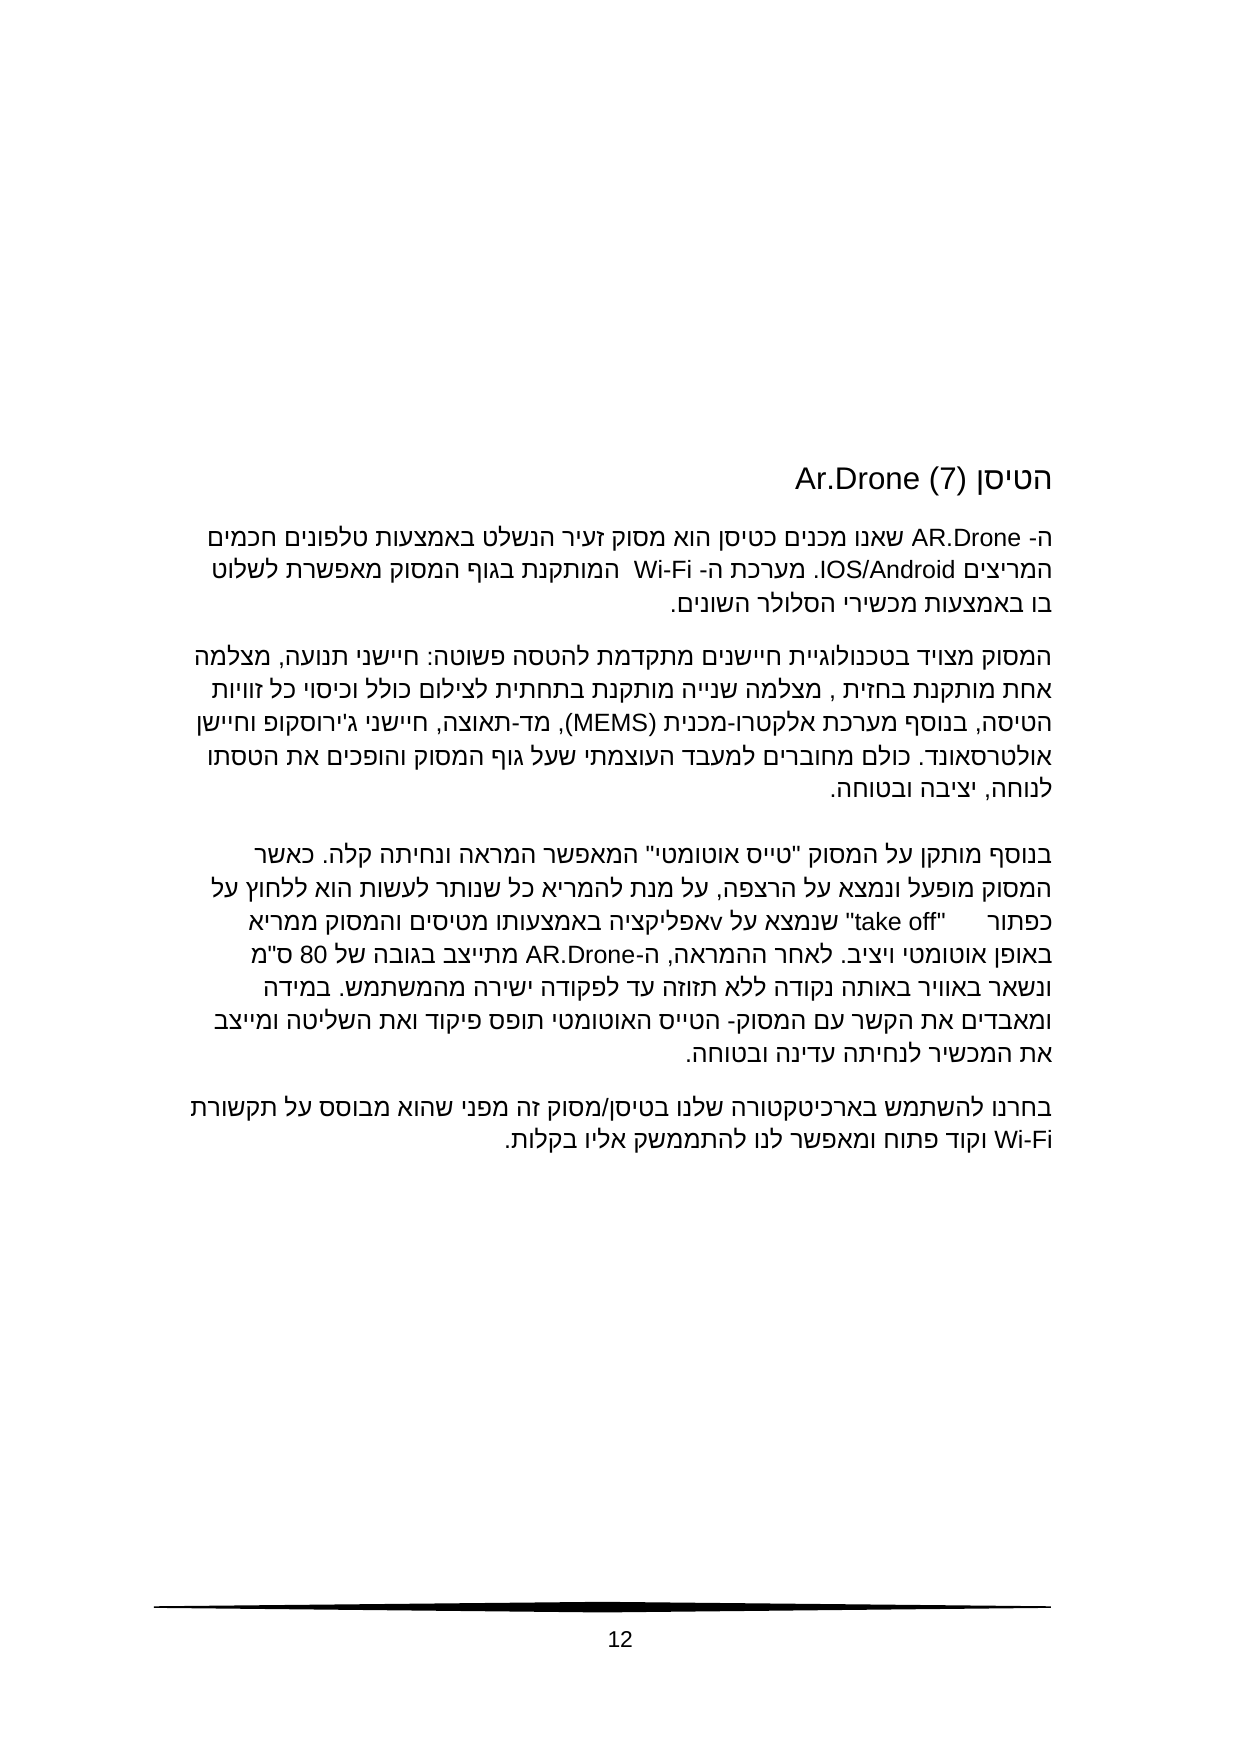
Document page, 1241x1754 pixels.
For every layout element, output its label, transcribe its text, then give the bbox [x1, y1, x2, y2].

text המסוק מצויד בטכנולוגיית חיישנים מתקדמת להטסה פשוטה: חיישני תנועה, מצלמה אחת מותקנת בחזית , מצלמה שנייה מותקנת בתחתית לצילום כולל וכיסוי כל זוויות הטיסה, בנוסף מערכת אלקטרו-מכנית (MEMS), מד-תאוצה, חיישני ג'ירוסקופ וחיישן אולטרסאונד. כולם מחוברים למעבד העוצמתי שעל גוף המסוק והופכים את הטסתו לנוחה, יציבה ובטוחה. בנוסף מותקן על המסוק "טייס אוטומטי" המאפשר המראה ונחיתה קלה. כאשר המסוק מופעל ונמצא על הרצפה, על מנת להמריא כל שנותר לעשות הוא ללחוץ על כפתור "take off" שנמצא על vאפליקציה באמצעותו מטיסים והמסוק ממריא באופן אוטומטי ויציב. לאחר ההמראה, ה-AR.Drone מתייצב בגובה של 80 ס"מ ונשאר באוויר באותה נקודה ללא תזוזה עד לפקודה ישירה מהמשתמש. במידה ומאבדים את הקשר עם המסוק- הטייס האוטומטי תופס פיקוד ואת השליטה ומייצב את המכשיר לנחיתה עדינה ובטוחה. [187, 642, 1053, 1067]
text בחרנו להשתמש בארכיטקטורה שלנו בטיסן/מסוק זה מפני שהוא מבוסס על תקשורת Wi-Fi וקוד פתוח ומאפשר לנו להתממשק אליו בקלות. [187, 1092, 1053, 1154]
text ה- AR.Drone שאנו מכנים כטיסן הוא מסוק זעיר הנשלט באמצעות טלפונים חכמים המריצים IOS/Android. מערכת ה- Wi-Fi המותקנת בגוף המסוק מאפשרת לשלוט בו באמצעות מכשירי הסלולר השונים. [187, 522, 1053, 617]
text הטיסן Ar.Drone (7) [187, 460, 1053, 496]
